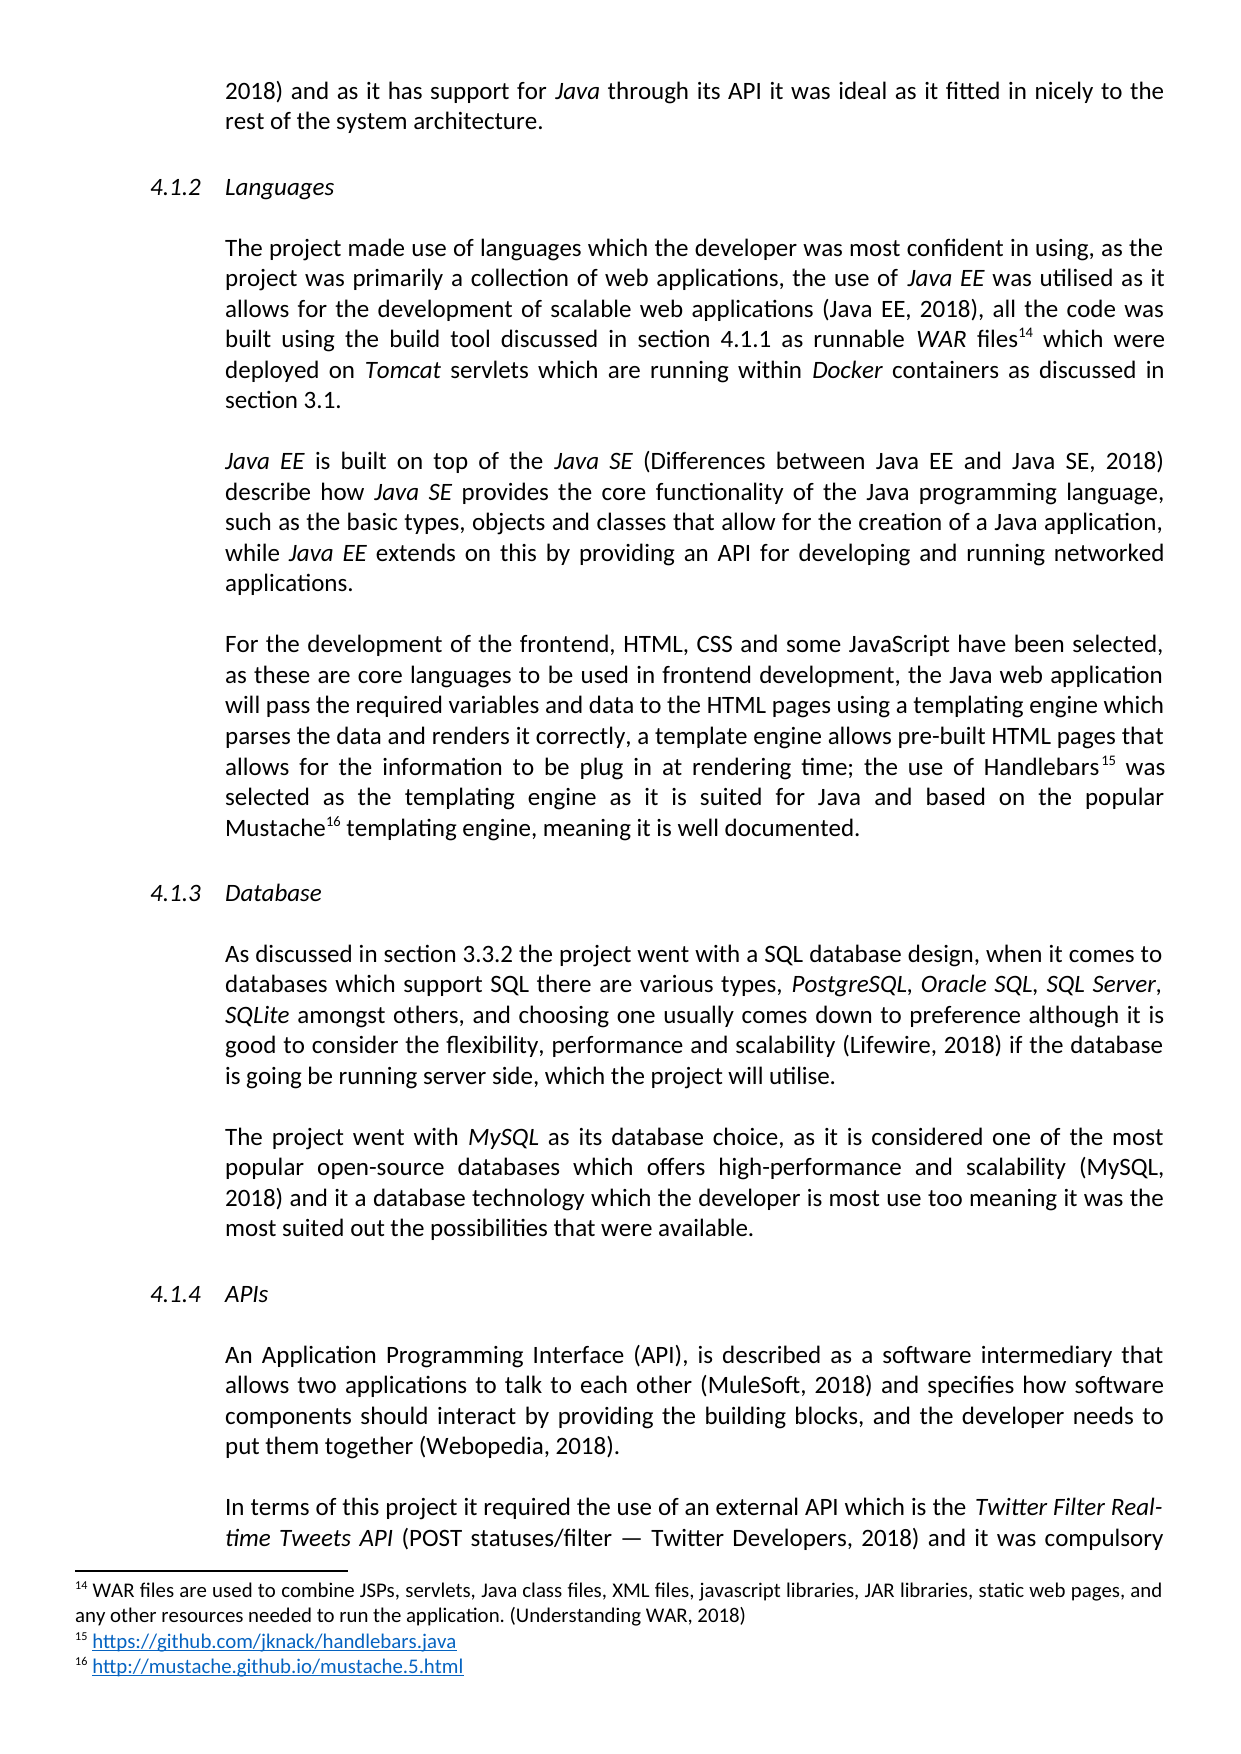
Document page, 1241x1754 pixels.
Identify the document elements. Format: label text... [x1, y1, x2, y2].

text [225, 1491, 1165, 1552]
text An Application Programming Interface (API), is described as a software intermediary that allows two applications to talk to each other (MuleSoft, 2018) and specifies how software components should interact by providing the building blocks, and the developer needs to put them together (Webopedia, 2018). [225, 1339, 1165, 1461]
text As discussed in section 3.3.2 the project went with a SQL database design, when it comes to databases which support SQL there are various types, PostgreSQL, Oracle SQL, SQL Server, SQLite amongst others, and choosing one usually comes down to preference although it is good to consider the flexibility, performance and scalability (Lifewire, 2018) if the database is going be running server side, which the project will utilise. [225, 938, 1165, 1091]
subtitle Languages [150, 171, 1165, 201]
text Java EE is built on top of the Java SE (Differences between Java EE and Java SE, 2018) describe how Java SE provides the core functionality of the Java programming language, such as the basic types, objects and classes that allow for the creation of a Java application, while Java EE extends on this by providing an API for developing and running networked applications. [225, 445, 1165, 598]
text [225, 75, 1165, 136]
subtitle APIs [150, 1278, 1165, 1308]
text The project made use of languages which the developer was most confident in using, as the project was primarily a collection of web applications, the use of Java EE was utilised as it allows for the development of scalable web applications (Java EE, 2018), all the code was built using the build tool discussed in section 4.1.1 as runnable WAR files which were deployed on Tomcat servlets which are running within Docker containers as discussed in section 3.1. [225, 232, 1165, 415]
text For the development of the frontend, HTML, CSS and some JavaScript have been selected, as these are core languages to be used in frontend development, the Java web application will pass the required variables and data to the HTML pages using a templating engine which parses the data and renders it correctly, a template engine allows pre-built HTML pages that allows for the information to be plug in at rendering time; the use of Handlebars was selected as the templating engine as it is suited for Java and based on the popular Mustache templating engine, meaning it is well documented. [225, 628, 1165, 842]
subtitle Database [150, 877, 1165, 907]
text The project went with MySQL as its database choice, as it is considered one of the most popular open-source databases which offers high-performance and scalability (MySQL, 2018) and it a database technology which the developer is most use too meaning it was the most suited out the possibilities that were available. [225, 1121, 1165, 1243]
